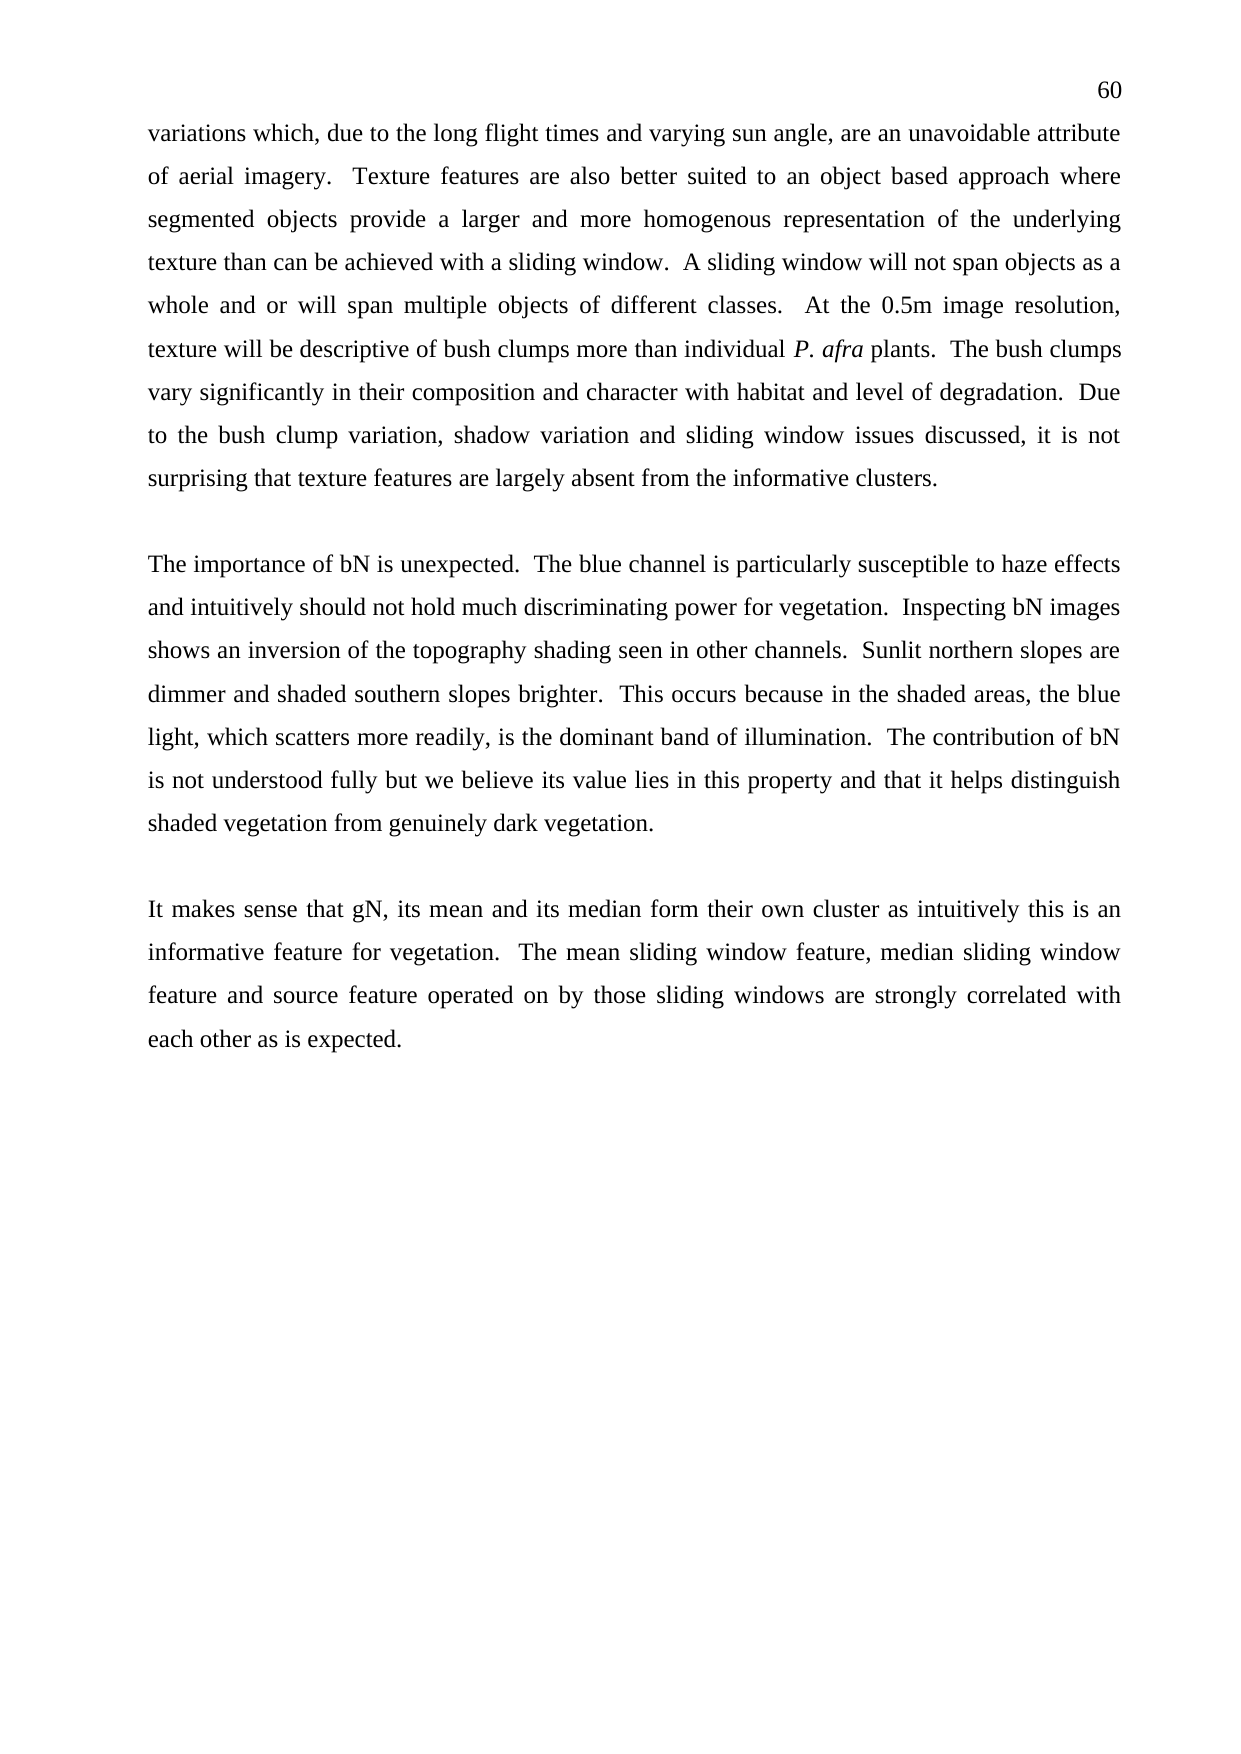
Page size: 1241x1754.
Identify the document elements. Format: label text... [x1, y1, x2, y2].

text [148, 118, 1122, 492]
text The importance of bN is unexpected. The blue channel is particularly susceptible to haze effects and intuitively should not hold much discriminating power for vegetation. Inspecting bN images shows an inversion of the topography shading seen in other channels. Sunlit northern slopes are dimmer and shaded southern slopes brighter. This occurs because in the shaded areas, the blue light, which scatters more readily, is the dominant band of illumination. The contribution of bN is not understood fully but we believe its value lies in this property and that it helps distinguish shaded vegetation from genuinely dark vegetation. [148, 549, 1122, 837]
text It makes sense that gN, its mean and its median form their own cluster as intuitively this is an informative feature for vegetation. The mean sliding window feature, median sliding window feature and source feature operated on by those sliding windows are strongly correlated with each other as is expected. [148, 894, 1122, 1052]
